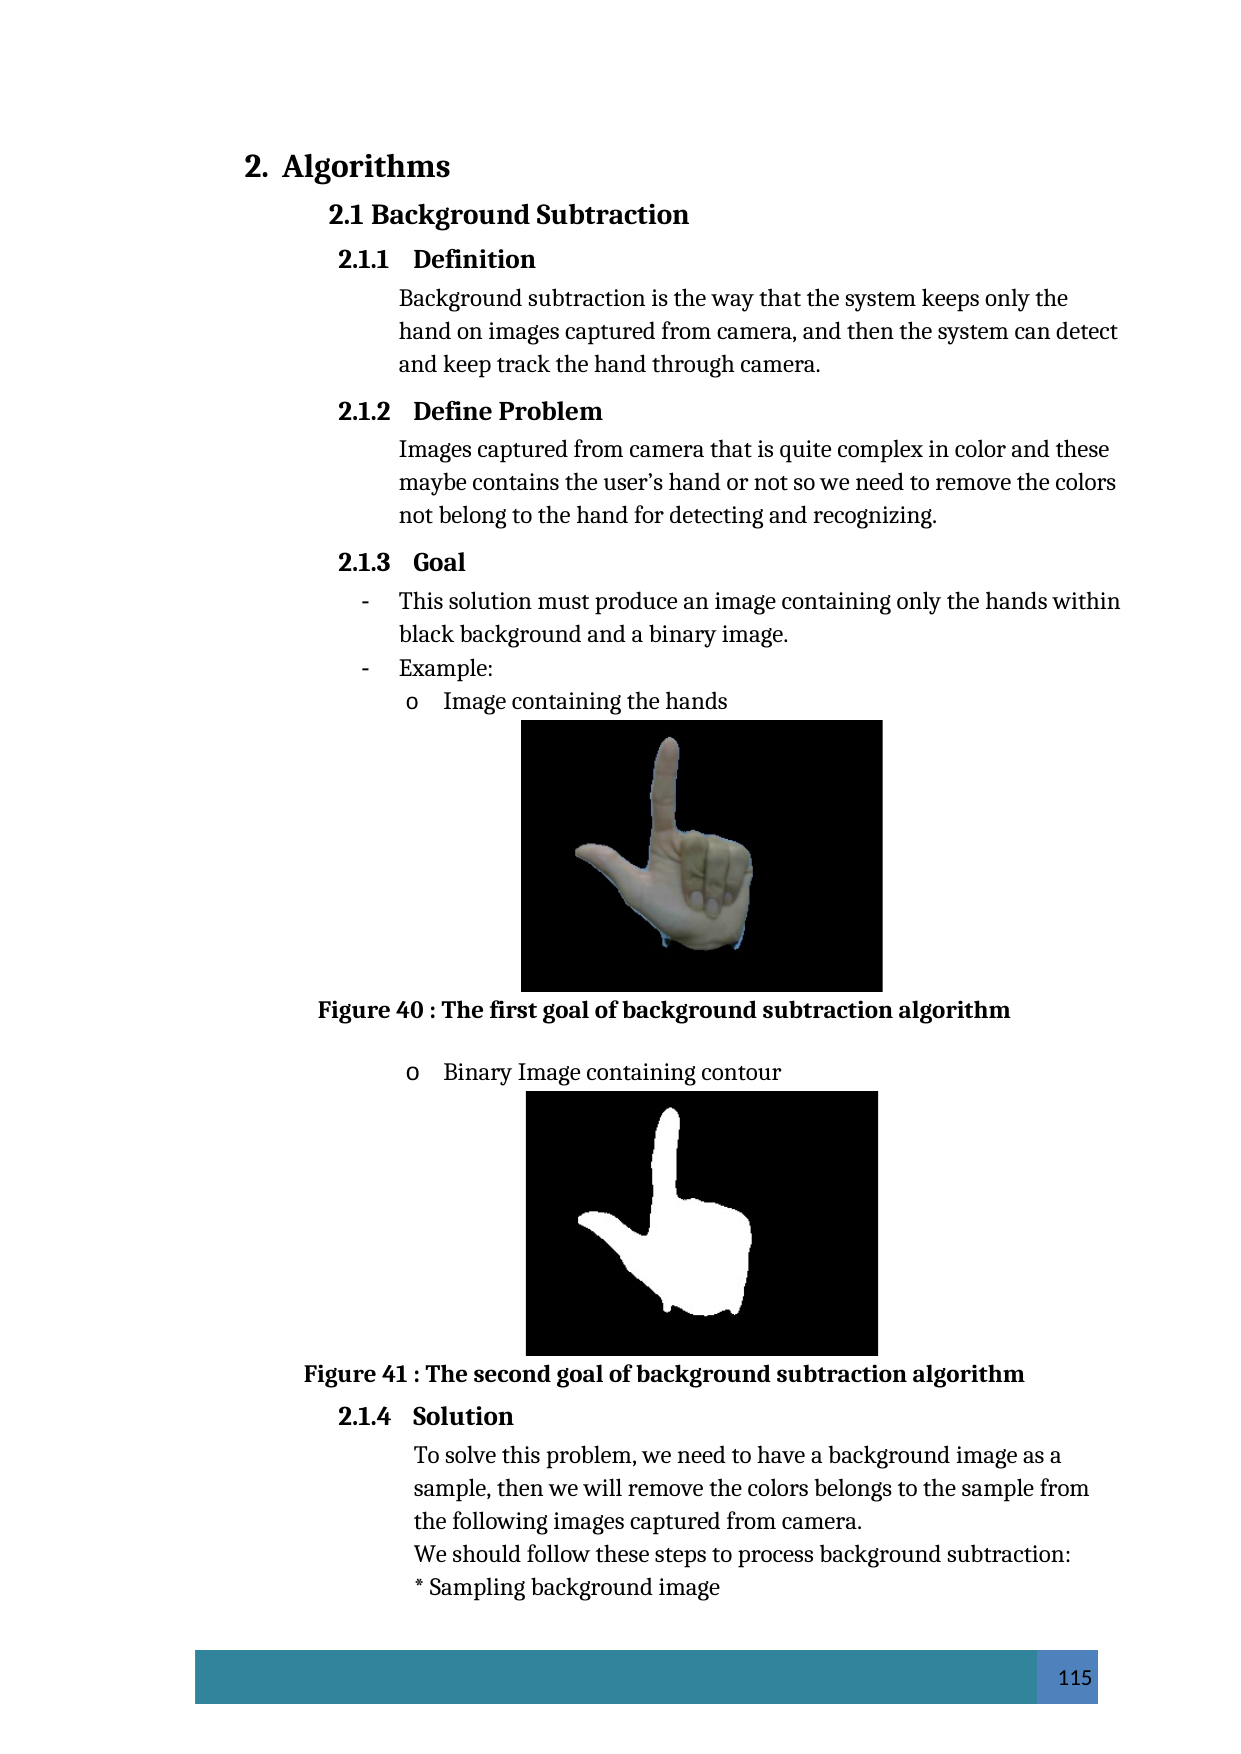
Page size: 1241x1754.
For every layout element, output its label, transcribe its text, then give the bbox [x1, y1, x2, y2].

subtitle Goal [338, 547, 1122, 578]
subtitle Background Subtraction [329, 198, 1122, 232]
list Image containing the hands [406, 687, 1122, 716]
text Images captured from camera that is quite complex in color and these maybe contains the user’s hand or not so we need to remove the colors not belong to the hand for detecting and recognizing. [399, 435, 1122, 530]
text We should follow these steps to process background subtraction: [413, 1540, 1122, 1568]
text Background subtraction is the way that the system keeps only the hand on images captured from camera, and then the system can detect and keep track the hand through camera. [399, 284, 1122, 379]
list Example: [361, 653, 1122, 683]
subtitle Define Problem [338, 396, 1122, 427]
subtitle Algorithms [244, 148, 1122, 186]
list Binary Image containing contour [406, 1057, 1122, 1087]
list Figure 41 : The second goal of background subtraction algorithm [207, 1360, 1122, 1389]
subtitle Definition [338, 244, 1122, 276]
list Figure 40 : The first goal of background subtraction algorithm [207, 996, 1122, 1024]
text To solve this problem, we need to have a background image as a sample, then we will remove the colors belongs to the sample from the following images captured from camera. [413, 1441, 1122, 1535]
subtitle Solution [338, 1401, 1122, 1432]
list This solution must produce an image containing only the hands within black background and a binary image. [361, 586, 1122, 649]
text * Sampling background image [413, 1573, 1122, 1601]
picture [525, 1091, 879, 1356]
picture [521, 720, 883, 992]
